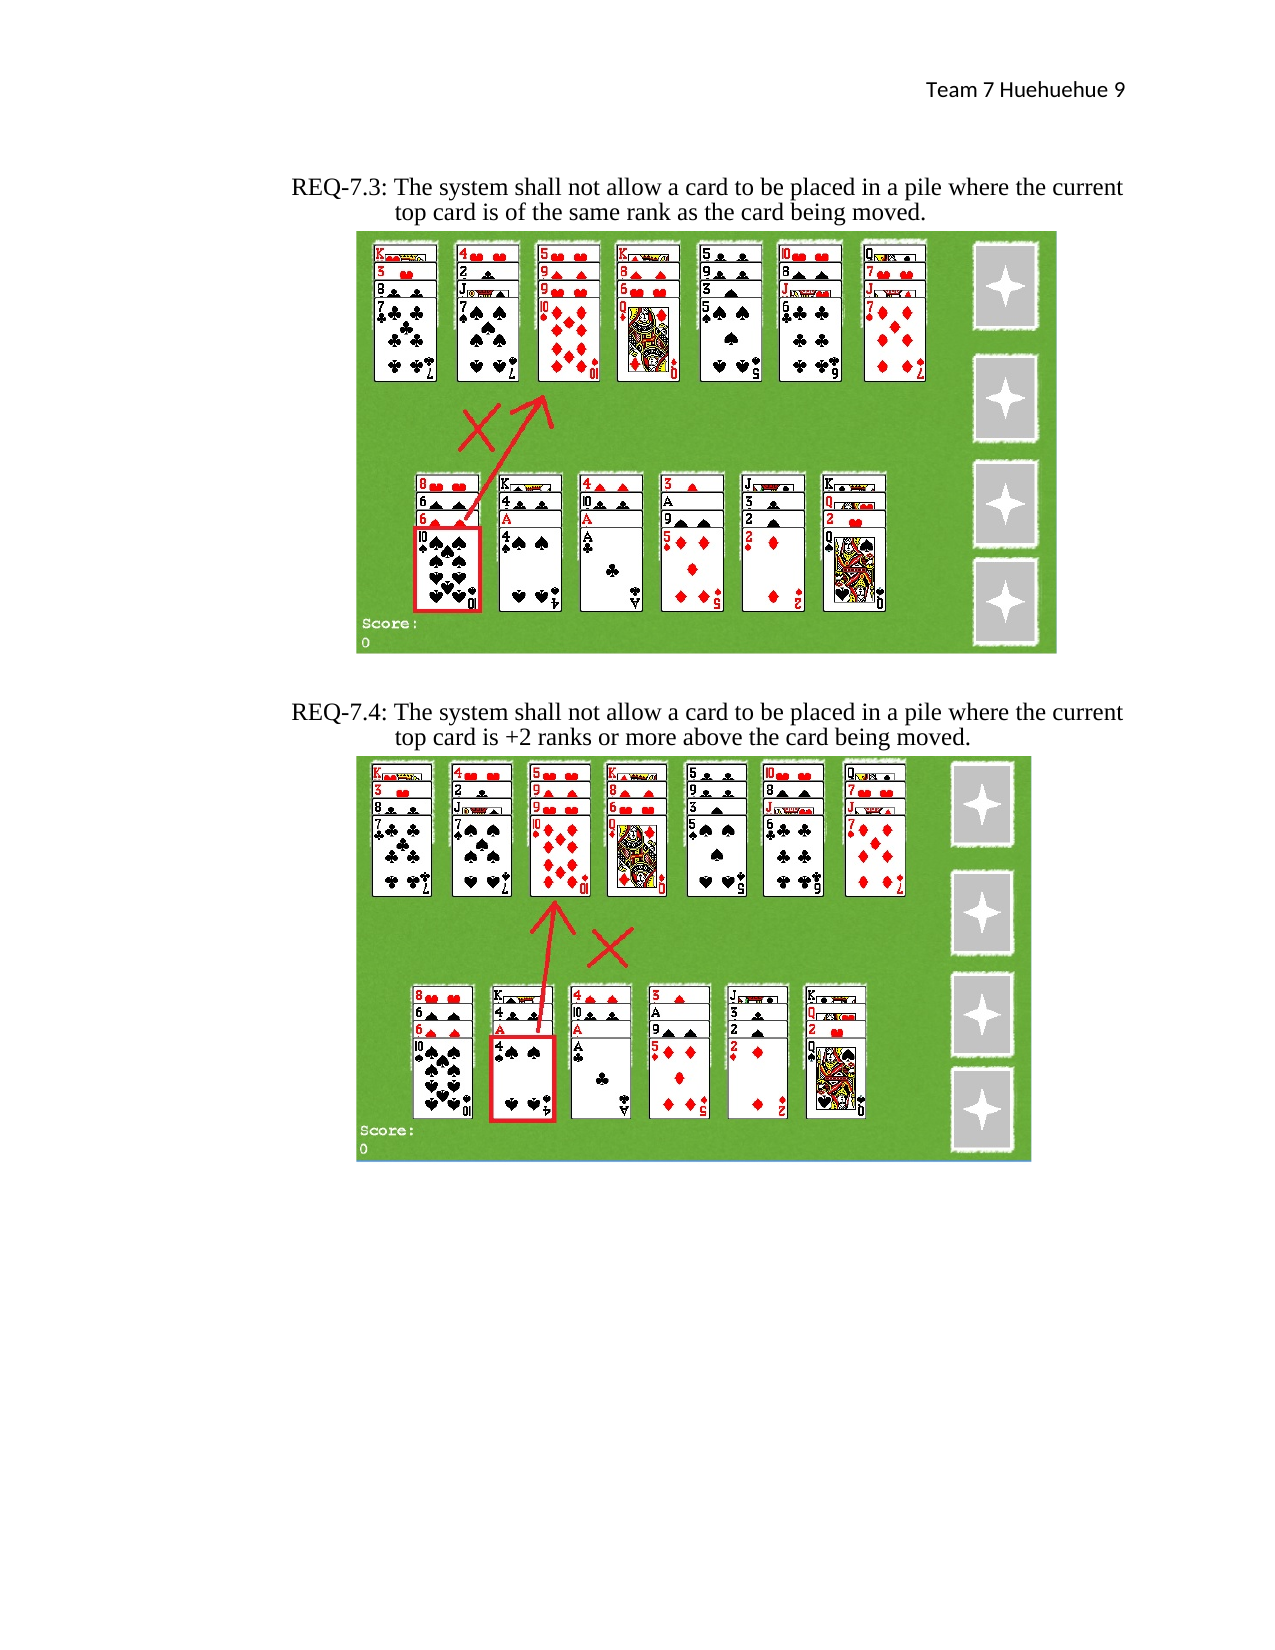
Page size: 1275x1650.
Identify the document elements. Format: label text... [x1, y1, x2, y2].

picture [356, 231, 1057, 654]
text REQ-7.4: The system shall not allow a card to be placed in a pile where the current top card is +2 ranks or more above the card being moved. [291, 700, 1125, 750]
picture [356, 756, 1032, 1165]
text REQ-7.3: The system shall not allow a card to be placed in a pile where the current top card is of the same rank as the card being moved. [291, 175, 1125, 225]
